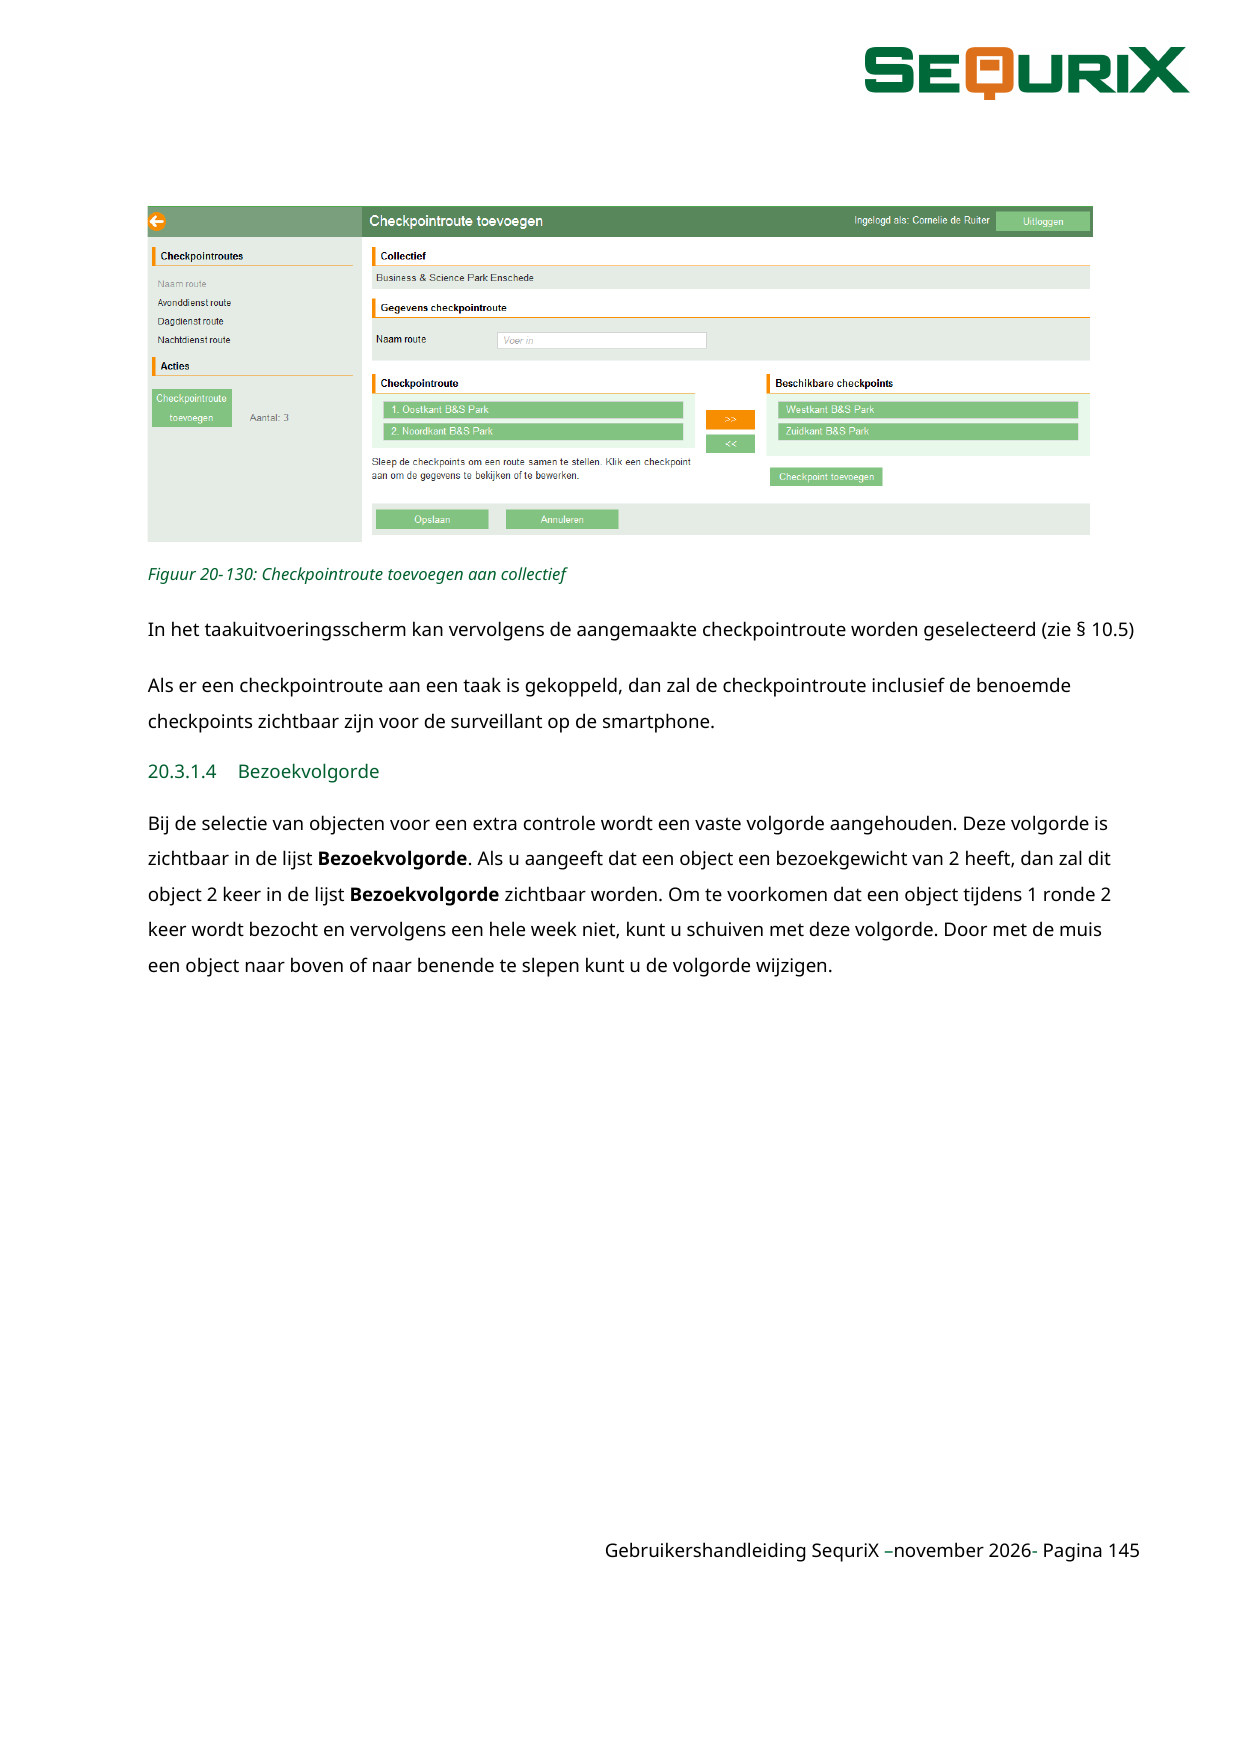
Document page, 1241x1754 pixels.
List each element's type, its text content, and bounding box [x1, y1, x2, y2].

text In het taakuitvoeringsscherm kan vervolgens de aangemaakte checkpointroute worden geselecteerd (zie § 10.5) [148, 606, 1140, 642]
text Als er een checkpointroute aan een taak is gekoppeld, dan zal de checkpointroute inclusief de benoemde checkpoints zichtbaar zijn voor de surveillant op de smartphone. [148, 663, 1140, 733]
text Bij de selectie van objecten voor een extra controle wordt een vaste volgorde aangehouden. Deze volgorde is zichtbaar in de lijst Bezoekvolgorde. Als u aangeeft dat een object een bezoekgewicht van 2 heeft, dan zal dit object 2 keer in de lijst Bezoekvolgorde zichtbaar worden. Om te voorkomen dat een object tijdens 1 ronde 2 keer wordt bezocht en vervolgens een hele week niet, kunt u schuiven met deze volgorde. Door met de muis een object naar boven of naar benende te slepen kunt u de volgorde wijzigen. [148, 800, 1140, 977]
picture [147, 206, 1093, 542]
picture [865, 47, 1190, 100]
subtitle Bezoekvolgorde [148, 758, 1140, 784]
